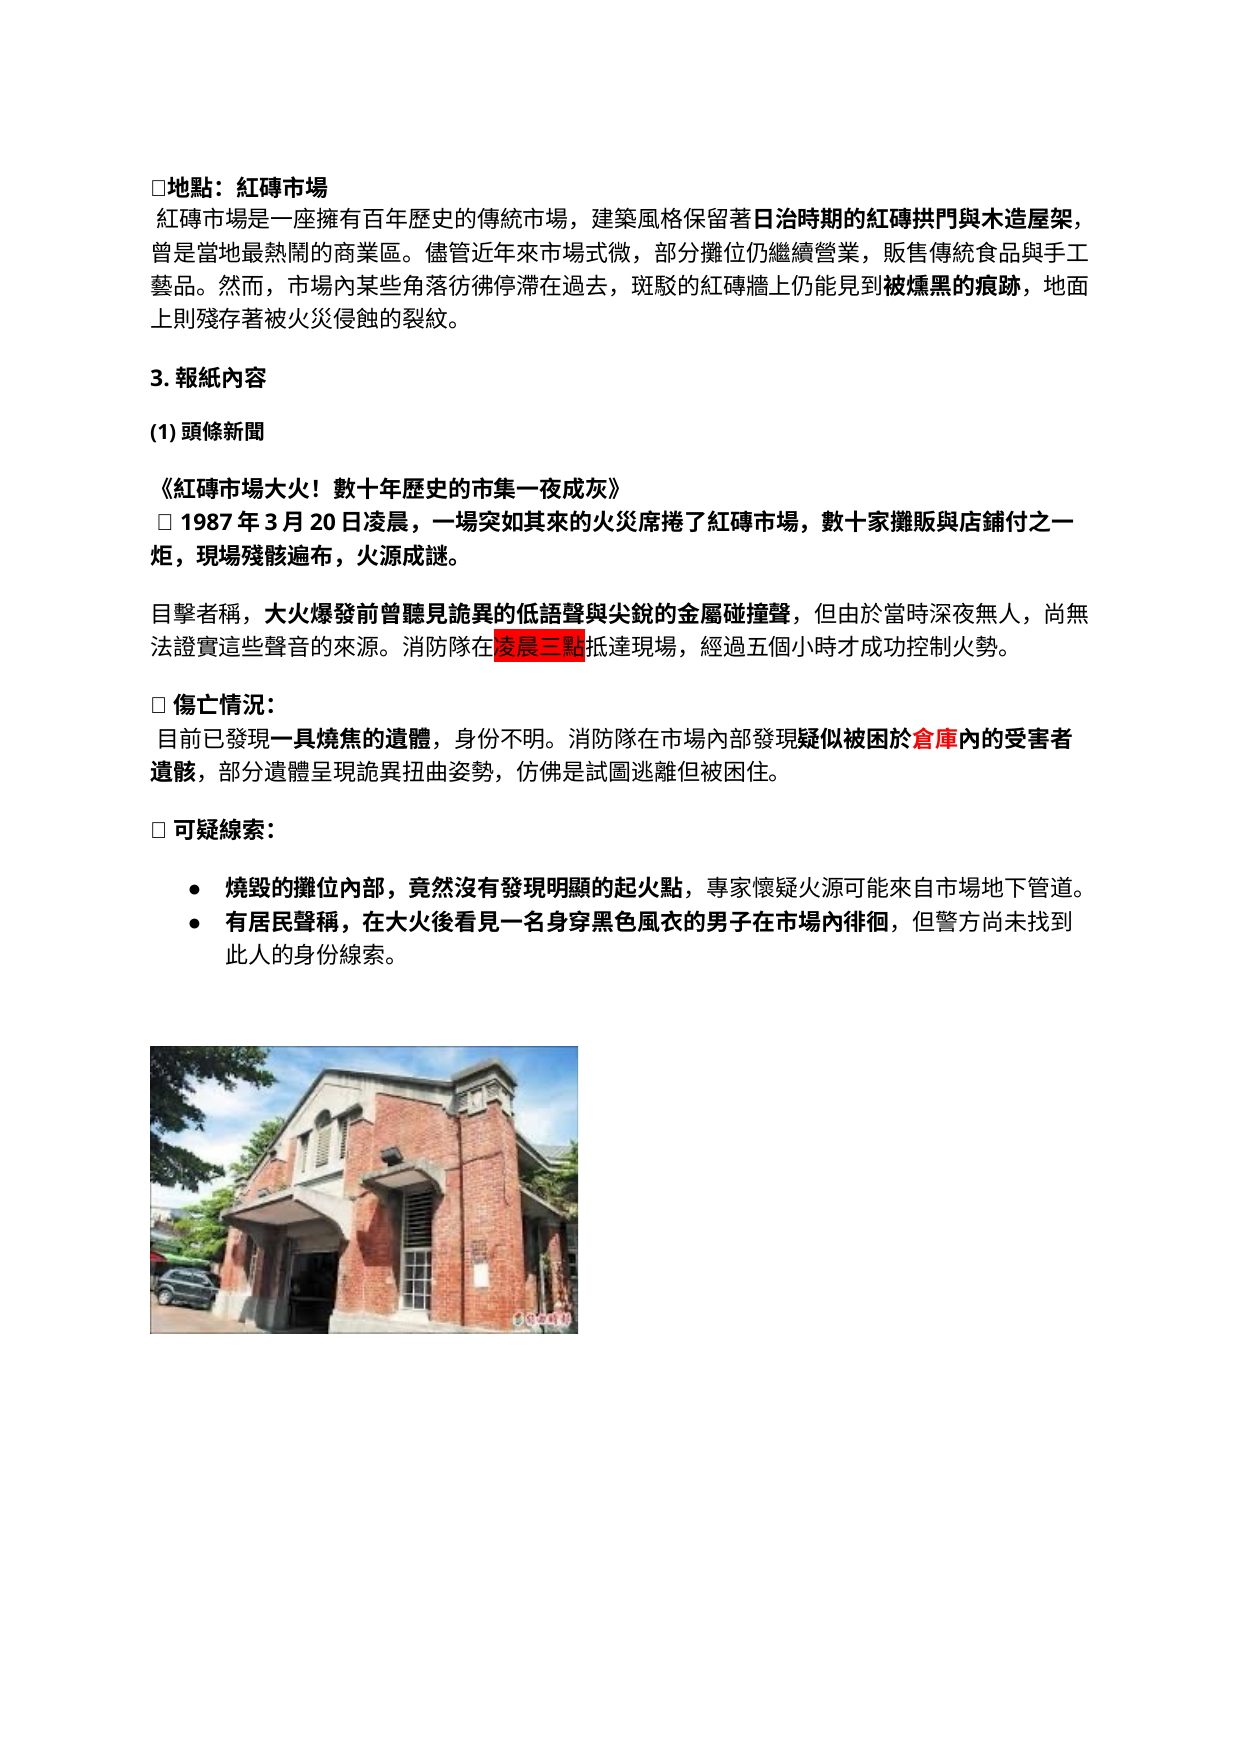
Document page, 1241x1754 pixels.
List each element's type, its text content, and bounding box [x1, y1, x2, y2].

list 燒毀的攤位內部，竟然沒有發現明顯的起火點，專家懷疑火源可能來自市場地下管道。 [187, 870, 1090, 903]
text 《紅磚市場大火！數十年歷史的市集一夜成灰》 🔥 1987年3月20日凌晨，一場突如其來的火災席捲了紅磚市場，數十家攤販與店鋪付之一炬，現場殘骸遍布，火源成謎。 [150, 471, 1090, 571]
picture [150, 1046, 579, 1334]
text 🔥 可疑線索： [150, 812, 1090, 845]
text 📍地點：紅磚市場 紅磚市場是一座擁有百年歷史的傳統市場，建築風格保留著日治時期的紅磚拱門與木造屋架，曾是當地最熱鬧的商業區。儘管近年來市場式微，部分攤位仍繼續營業，販售傳統食品與手工藝品。然而，市場內某些角落彷彿停滯在過去，斑駁的紅磚牆上仍能見到被燻黑的痕跡，地面上則殘存著被火災侵蝕的裂紋。 [150, 175, 1090, 334]
list 有居民聲稱，在大火後看見一名身穿黑色風衣的男子在市場內徘徊，但警方尚未找到此人的身份線索。 [187, 903, 1090, 970]
text 目擊者稱，大火爆發前曾聽見詭異的低語聲與尖銳的金屬碰撞聲，但由於當時深夜無人，尚無法證實這些聲音的來源。消防隊在凌晨三點抵達現場，經過五個小時才成功控制火勢。 [150, 596, 1090, 662]
text 💀 傷亡情況： 目前已發現一具燒焦的遺體，身份不明。消防隊在市場內部發現疑似被困於倉庫內的受害者遺骸，部分遺體呈現詭異扭曲姿勢，仿佛是試圖逃離但被困住。 [150, 687, 1090, 787]
subtitle 3. 報紙內容 [150, 359, 1090, 393]
subtitle (1) 頭條新聞 [150, 416, 1090, 446]
